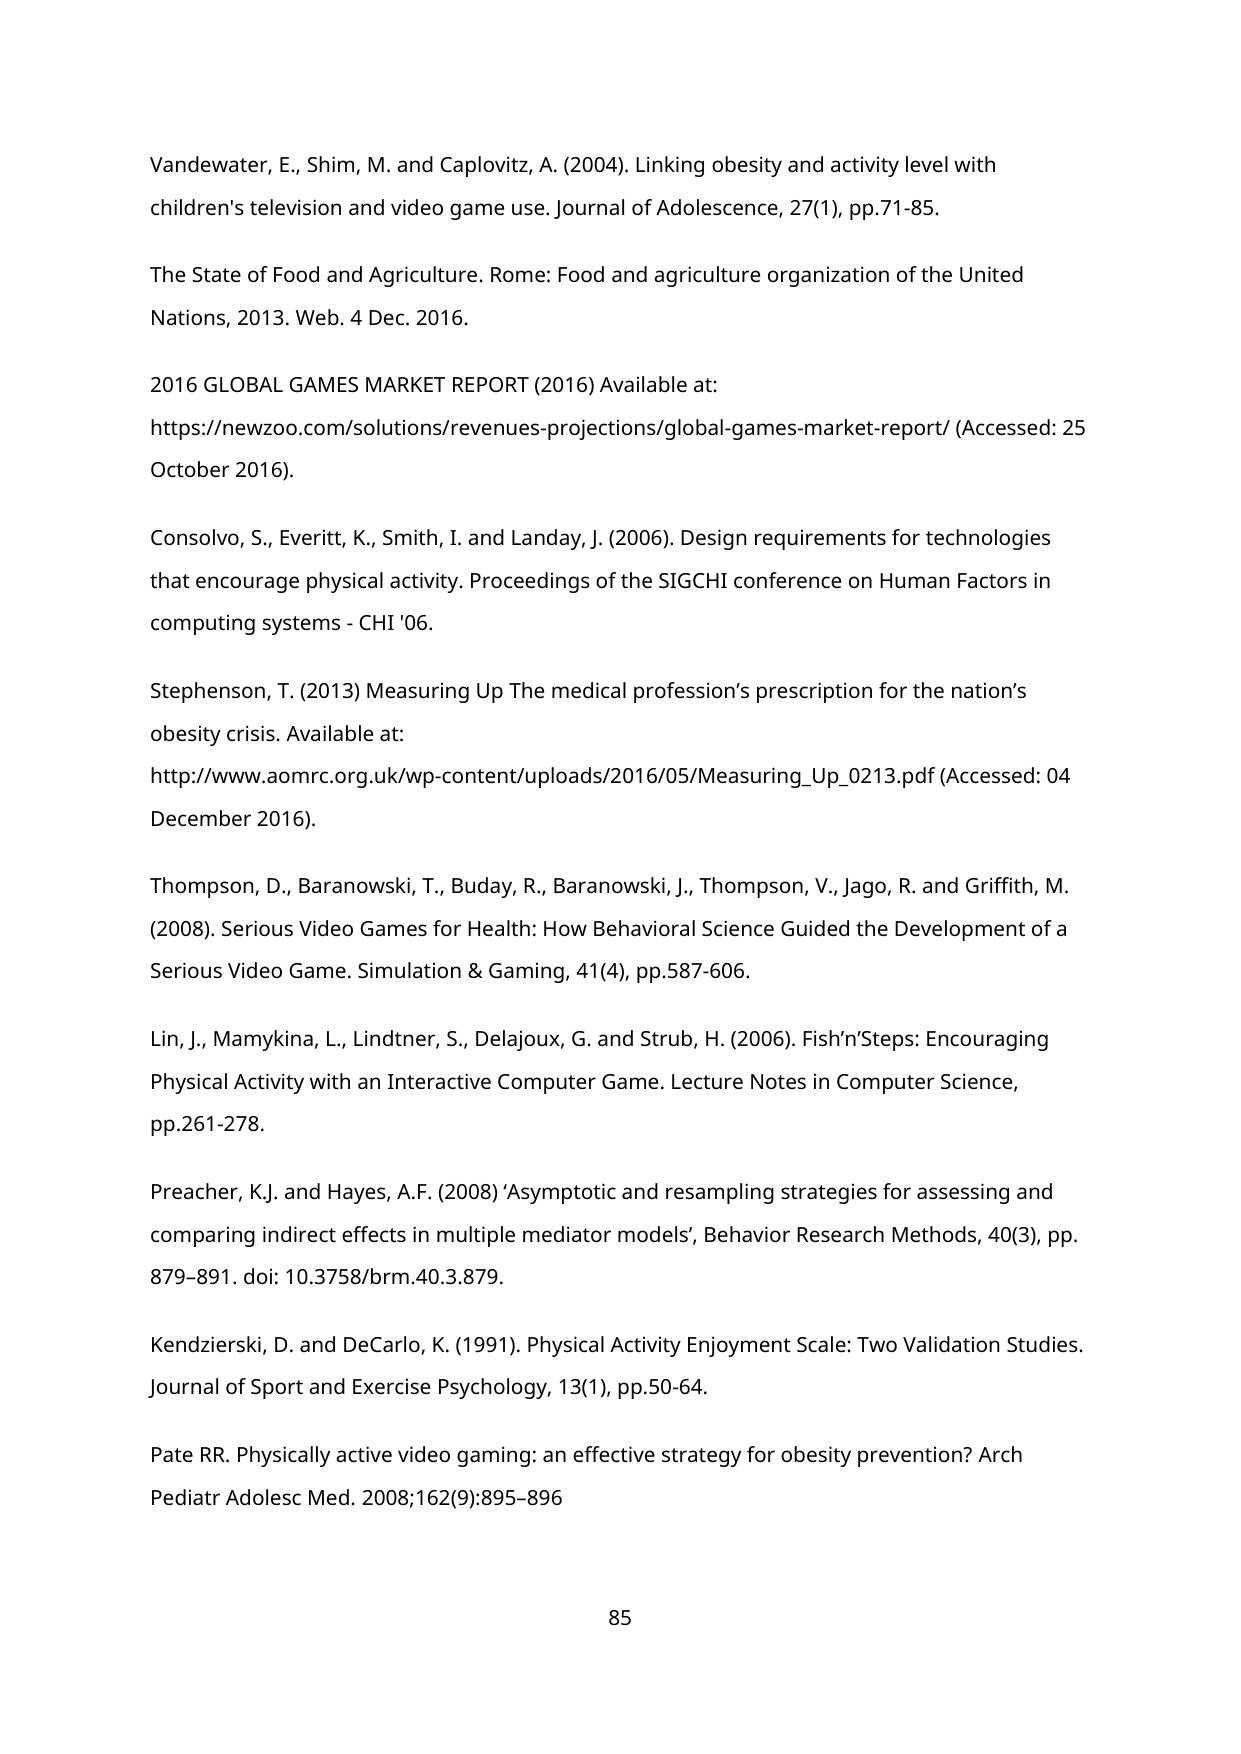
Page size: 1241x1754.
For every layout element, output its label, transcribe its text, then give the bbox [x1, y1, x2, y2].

text Kendzierski, D. and DeCarlo, K. (1991). Physical Activity Enjoyment Scale: Two Validation Studies. Journal of Sport and Exercise Psychology, 13(1), pp.50-64. [150, 1330, 1090, 1401]
text Pate RR. Physically active video gaming: an effective strategy for obesity prevention? Arch Pediatr Adolesc Med. 2008;162(9):895–896 [150, 1440, 1090, 1511]
text Vandewater, E., Shim, M. and Caplovitz, A. (2004). Linking obesity and activity level with children's television and video game use. Journal of Adolescence, 27(1), pp.71-85. [150, 150, 1090, 221]
text Consolvo, S., Everitt, K., Smith, I. and Landay, J. (2006). Design requirements for technologies that encourage physical activity. Proceedings of the SIGCHI conference on Human Factors in computing systems - CHI '06. [150, 523, 1090, 637]
text Preacher, K.J. and Hayes, A.F. (2008) ‘Asymptotic and resampling strategies for assessing and comparing indirect effects in multiple mediator models’, Behavior Research Methods, 40(3), pp. 879–891. doi: 10.3758/brm.40.3.879. [150, 1177, 1090, 1291]
text 2016 GLOBAL GAMES MARKET REPORT (2016) Available at: https://newzoo.com/solutions/revenues-projections/global-games-market-report/ (Accessed: 25 October 2016). [150, 370, 1090, 484]
text Stephenson, T. (2013) Measuring Up The medical profession’s prescription for the nation’s obesity crisis. Available at: http://www.aomrc.org.uk/wp-content/uploads/2016/05/Measuring_Up_0213.pdf (Accessed: 04 December 2016). [150, 676, 1090, 832]
text Thompson, D., Baranowski, T., Buday, R., Baranowski, J., Thompson, V., Jago, R. and Griffith, M. (2008). Serious Video Games for Health: How Behavioral Science Guided the Development of a Serious Video Game. Simulation & Gaming, 41(4), pp.587-606. [150, 871, 1090, 985]
text The State of Food and Agriculture. Rome: Food and agriculture organization of the United Nations, 2013. Web. 4 Dec. 2016. [150, 260, 1090, 331]
text Lin, J., Mamykina, L., Lindtner, S., Delajoux, G. and Strub, H. (2006). Fish’n’Steps: Encouraging Physical Activity with an Interactive Computer Game. Lecture Notes in Computer Science, pp.261-278. [150, 1024, 1090, 1138]
